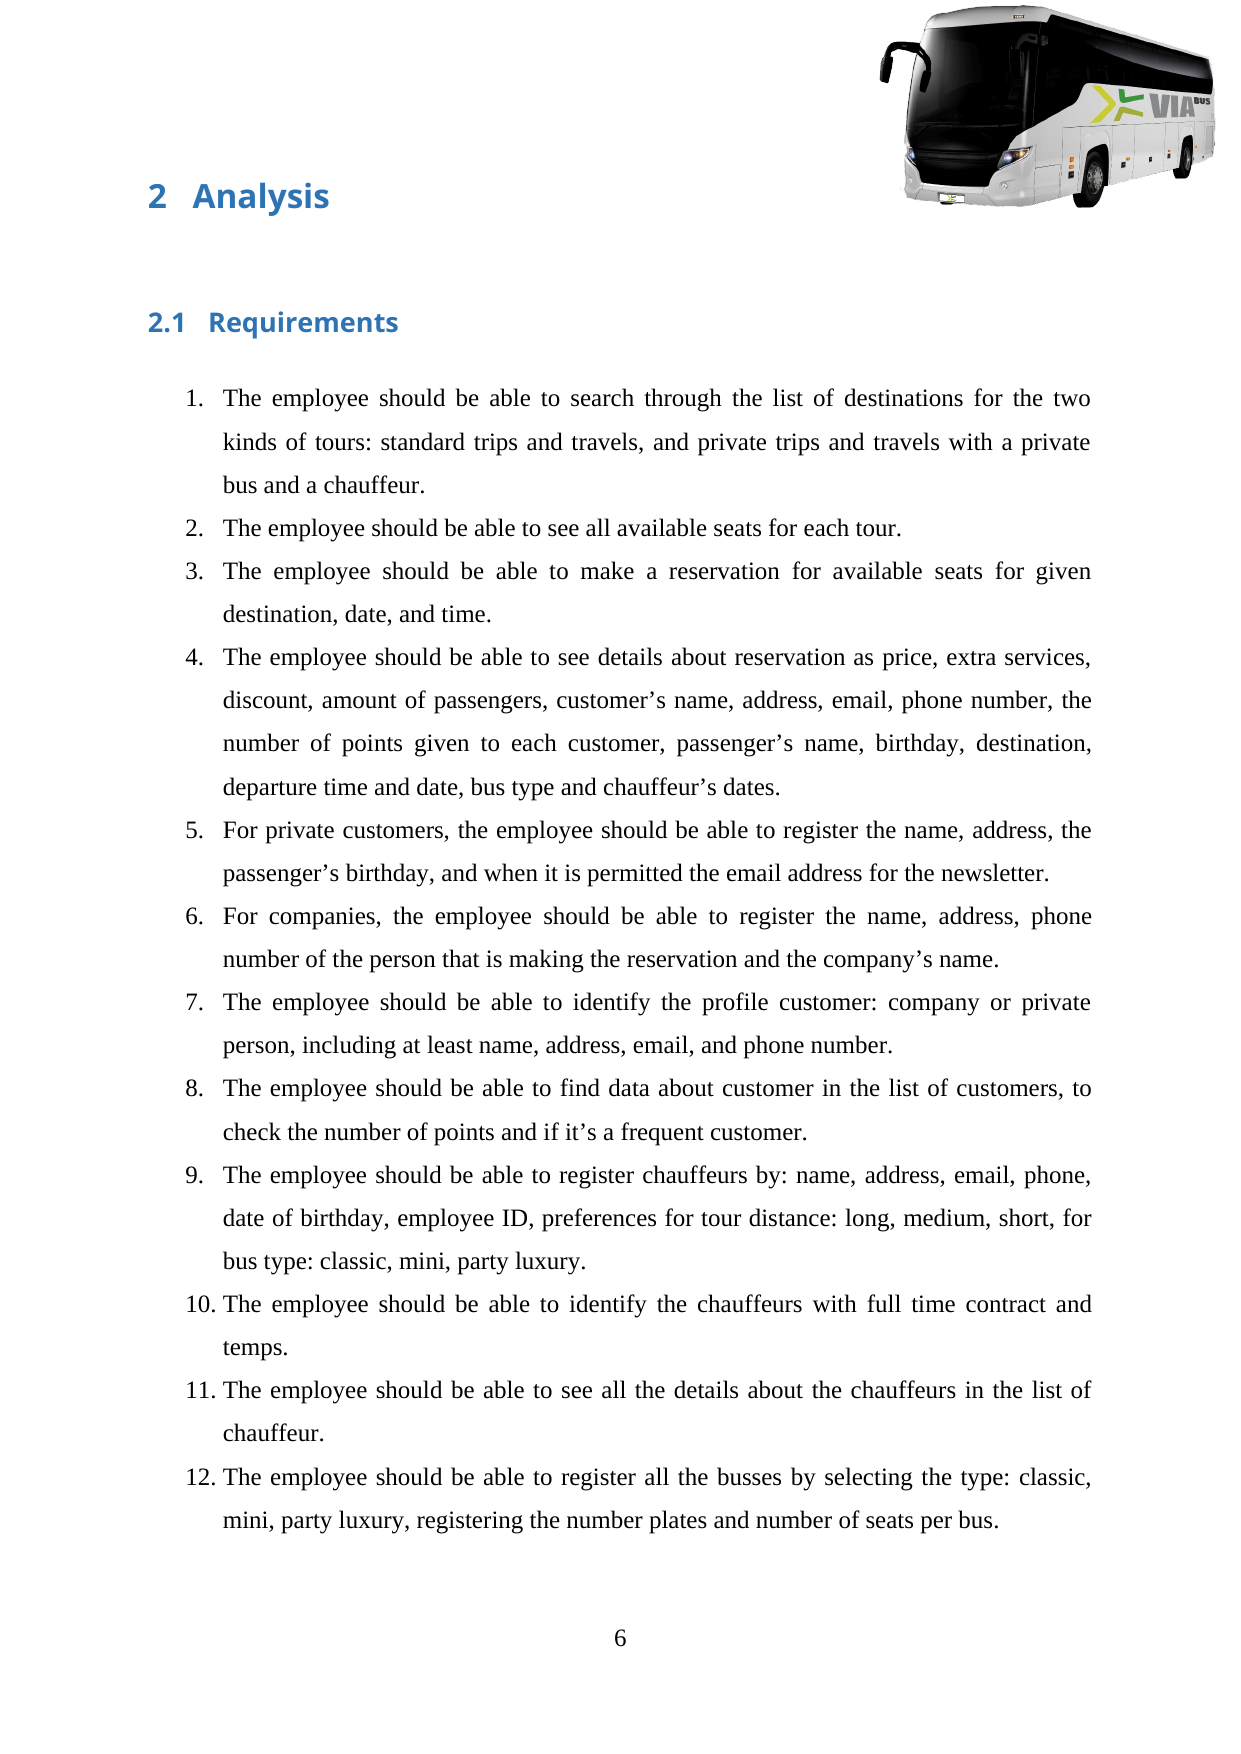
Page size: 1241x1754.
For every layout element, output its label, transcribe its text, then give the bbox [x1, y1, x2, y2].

list The employee should be able to search through the list of destinations for the two kinds of tours: standard trips and travels, and private trips and travels with a private bus and a chauffeur. [185, 383, 1093, 498]
picture [874, 0, 1218, 213]
list The employee should be able to identify the profile customer: company or private person, including at least name, address, email, and phone number. [185, 987, 1093, 1059]
list The employee should be able to see details about reservation as price, extra services, discount, amount of passengers, customer’s name, address, email, phone number, the number of points given to each customer, passenger’s name, birthday, destination, departure time and date, bus type and chauffeur’s dates. [185, 642, 1093, 800]
list The employee should be able to identify the chauffeurs with full time contract and temps. [185, 1289, 1093, 1361]
subtitle Requirements [148, 303, 1093, 340]
list The employee should be able to find data about customer in the list of customers, to check the number of points and if it’s a frequent customer. [185, 1073, 1093, 1145]
list For private customers, the employee should be able to register the name, address, the passenger’s birthday, and when it is permitted the email address for the newsletter. [185, 815, 1093, 887]
list The employee should be able to see all available seats for each tour. [185, 513, 1093, 542]
subtitle Analysis [148, 173, 1093, 218]
list The employee should be able to register all the busses by selecting the type: classic, mini, party luxury, registering the number plates and number of seats per bus. [185, 1462, 1093, 1533]
list The employee should be able to register chauffeurs by: name, address, email, phone, date of birthday, employee ID, preferences for tour distance: long, medium, short, for bus type: classic, mini, party luxury. [185, 1160, 1093, 1275]
list The employee should be able to make a reservation for available seats for given destination, date, and time. [185, 556, 1093, 628]
list For companies, the employee should be able to register the name, address, phone number of the person that is making the reservation and the company’s name. [185, 901, 1093, 973]
list The employee should be able to see all the details about the chauffeurs in the list of chauffeur. [185, 1375, 1093, 1447]
